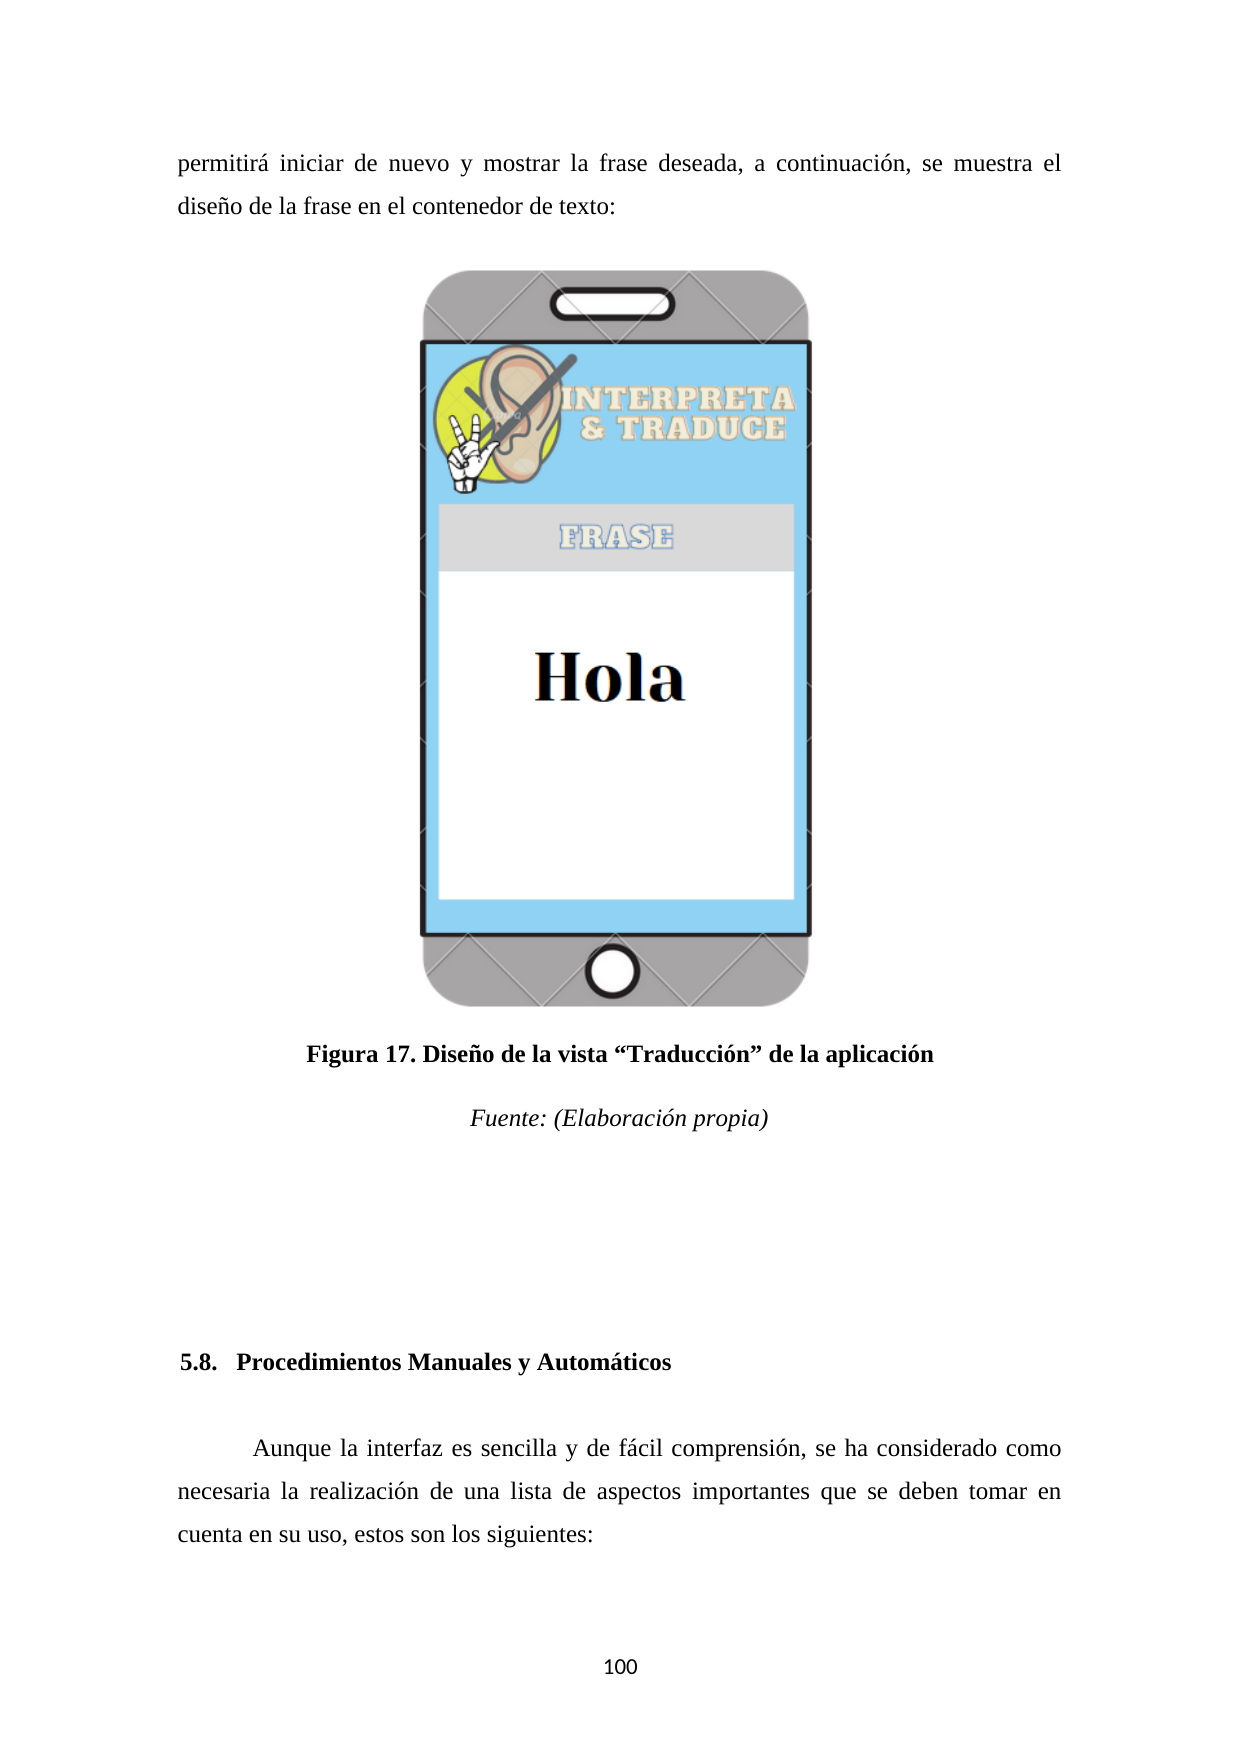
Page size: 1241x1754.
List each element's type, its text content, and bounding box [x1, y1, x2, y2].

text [177, 176, 1063, 219]
text Figura 17. Diseño de la vista “Traducción” de la aplicación [177, 1039, 1063, 1068]
picture [393, 250, 847, 1026]
list Procedimientos Manuales y Automáticos [180, 1347, 1063, 1376]
text Fuente: (Elaboración propia) [177, 1103, 1063, 1132]
text Aunque la interfaz es sencilla y de fácil comprensión, se ha considerado como necesaria la realización de una lista de aspectos importantes que se deben tomar en cuenta en su uso, estos son los siguientes: [177, 1433, 1063, 1548]
